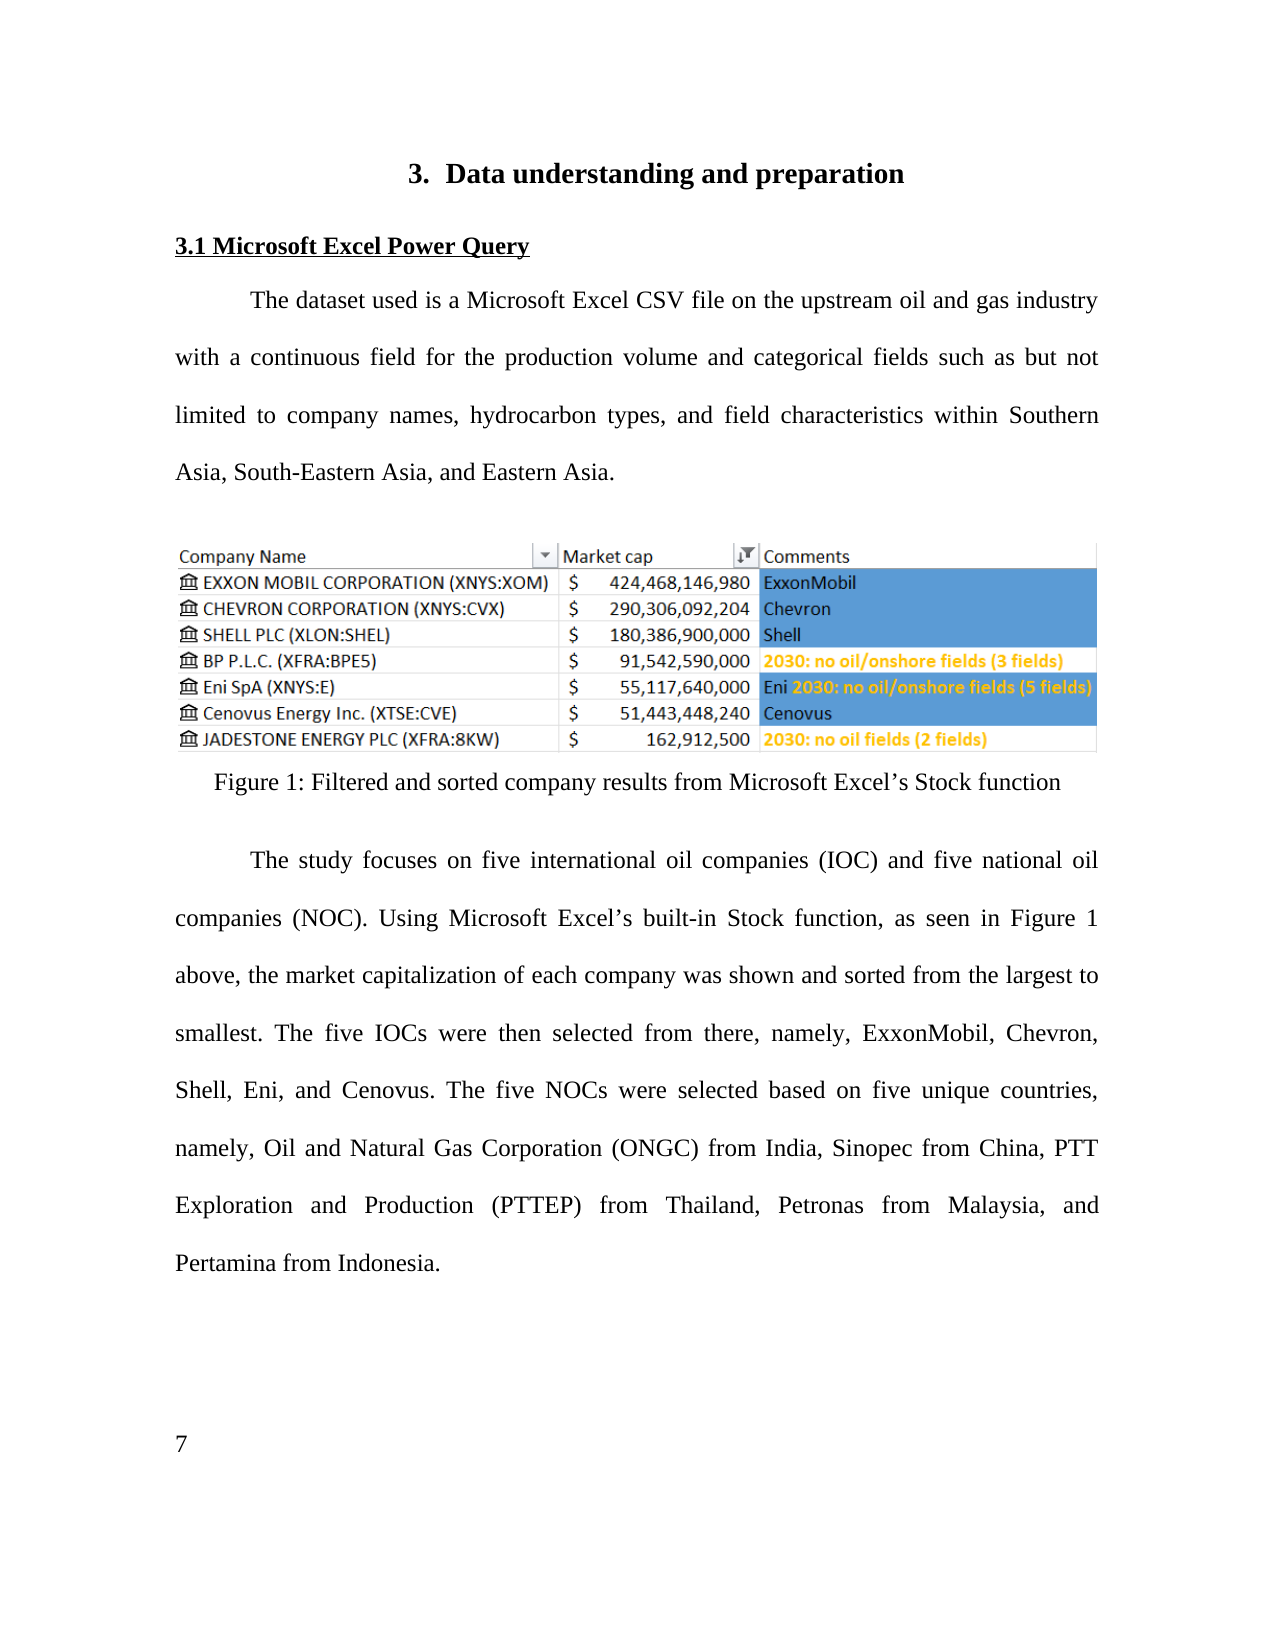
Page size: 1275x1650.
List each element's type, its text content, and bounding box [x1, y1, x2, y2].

text The study focuses on five international oil companies (IOC) and five national oil companies (NOC). Using Microsoft Excel’s built-in Stock function, as seen in Figure 1 above, the market capitalization of each company was shown and sorted from the largest to smallest. The five IOCs were then selected from there, namely, ExxonMobil, Chevron, Shell, Eni, and Cenovus. The five NOCs were selected based on five unique countries, namely, Oil and Natural Gas Corporation (ONGC) from India, Sinopec from China, PTT Exploration and Production (PTTEP) from Thailand, Petronas from Malaysia, and Pertamina from Indonesia. [175, 846, 1100, 1277]
subtitle 3.1 Microsoft Excel Power Query [175, 231, 1100, 260]
picture [178, 543, 1097, 753]
text The dataset used is a Microsoft Excel CSV file on the upstream oil and gas industry with a continuous field for the production volume and categorical fields such as but not limited to company names, hydrocarbon types, and field characteristics within Southern Asia, South-Eastern Asia, and Eastern Asia. [175, 285, 1100, 486]
title Data understanding and preparation [212, 156, 1100, 190]
text Figure 1: Filtered and sorted company results from Microsoft Excel’s Stock function [175, 767, 1100, 796]
